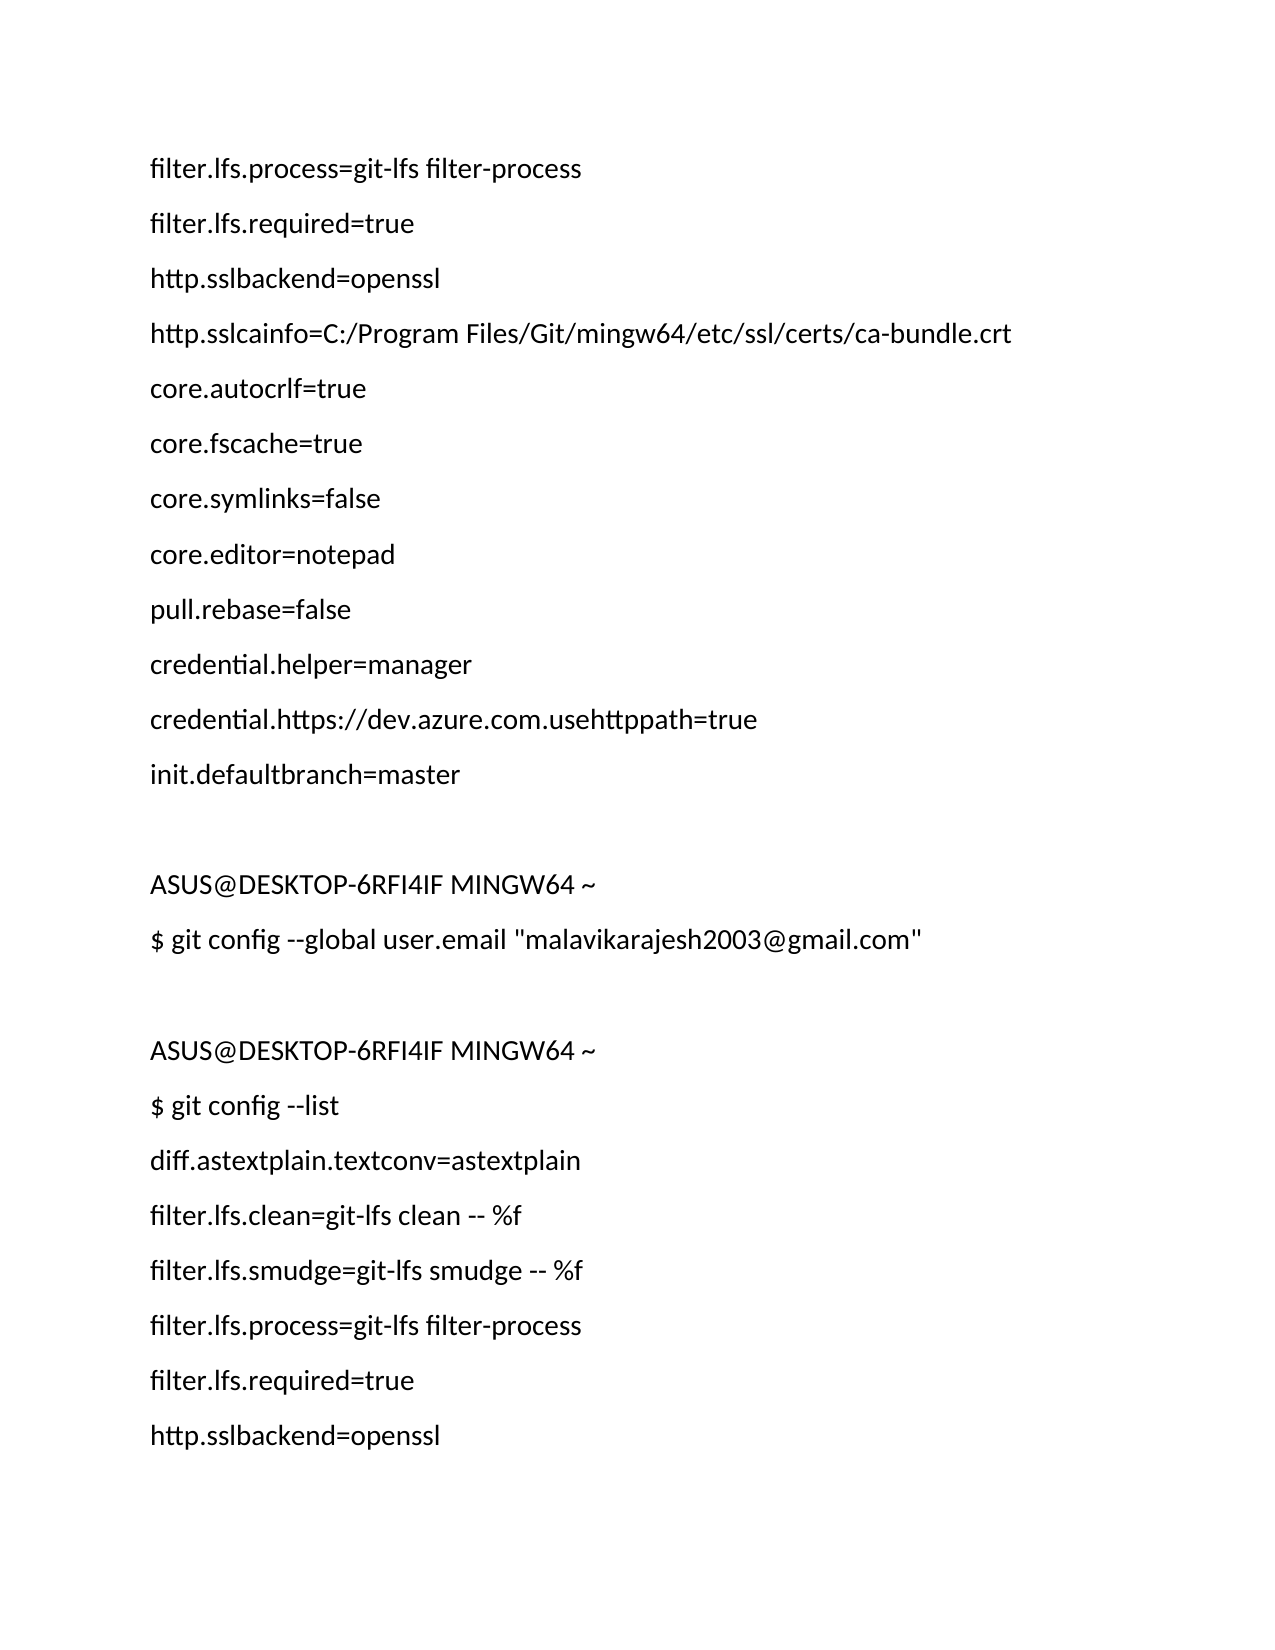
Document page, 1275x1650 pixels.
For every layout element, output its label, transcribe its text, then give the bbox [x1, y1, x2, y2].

text core.symlinks=false [150, 481, 1125, 516]
text pull.rebase=false [150, 591, 1125, 626]
text $ git config --list [150, 1087, 1125, 1122]
text init.defaultbranch=master [150, 756, 1125, 792]
text filter.lfs.required=true [150, 205, 1125, 241]
text http.sslcainfo=C:/Program Files/Git/mingw64/etc/ssl/certs/ca-bundle.crt [150, 315, 1125, 351]
text filter.lfs.process=git-lfs filter-process [150, 150, 1125, 186]
text filter.lfs.process=git-lfs filter-process [150, 1307, 1125, 1343]
text http.sslbackend=openssl [150, 260, 1125, 296]
text filter.lfs.smudge=git-lfs smudge -- %f [150, 1252, 1125, 1288]
text ASUS@DESKTOP-6RFI4IF MINGW64 ~ [150, 1032, 1125, 1067]
text $ git config --global user.email "malavikarajesh2003@gmail.com" [150, 921, 1125, 957]
text credential.helper=manager [150, 646, 1125, 682]
text core.editor=notepad [150, 536, 1125, 571]
text filter.lfs.clean=git-lfs clean -- %f [150, 1197, 1125, 1233]
text diff.astextplain.textconv=astextplain [150, 1142, 1125, 1177]
text core.autocrlf=true [150, 370, 1125, 406]
text credential.https://dev.azure.com.usehttppath=true [150, 701, 1125, 737]
text filter.lfs.required=true [150, 1362, 1125, 1398]
text http.sslbackend=openssl [150, 1417, 1125, 1453]
text ASUS@DESKTOP-6RFI4IF MINGW64 ~ [150, 866, 1125, 902]
text core.fscache=true [150, 426, 1125, 461]
